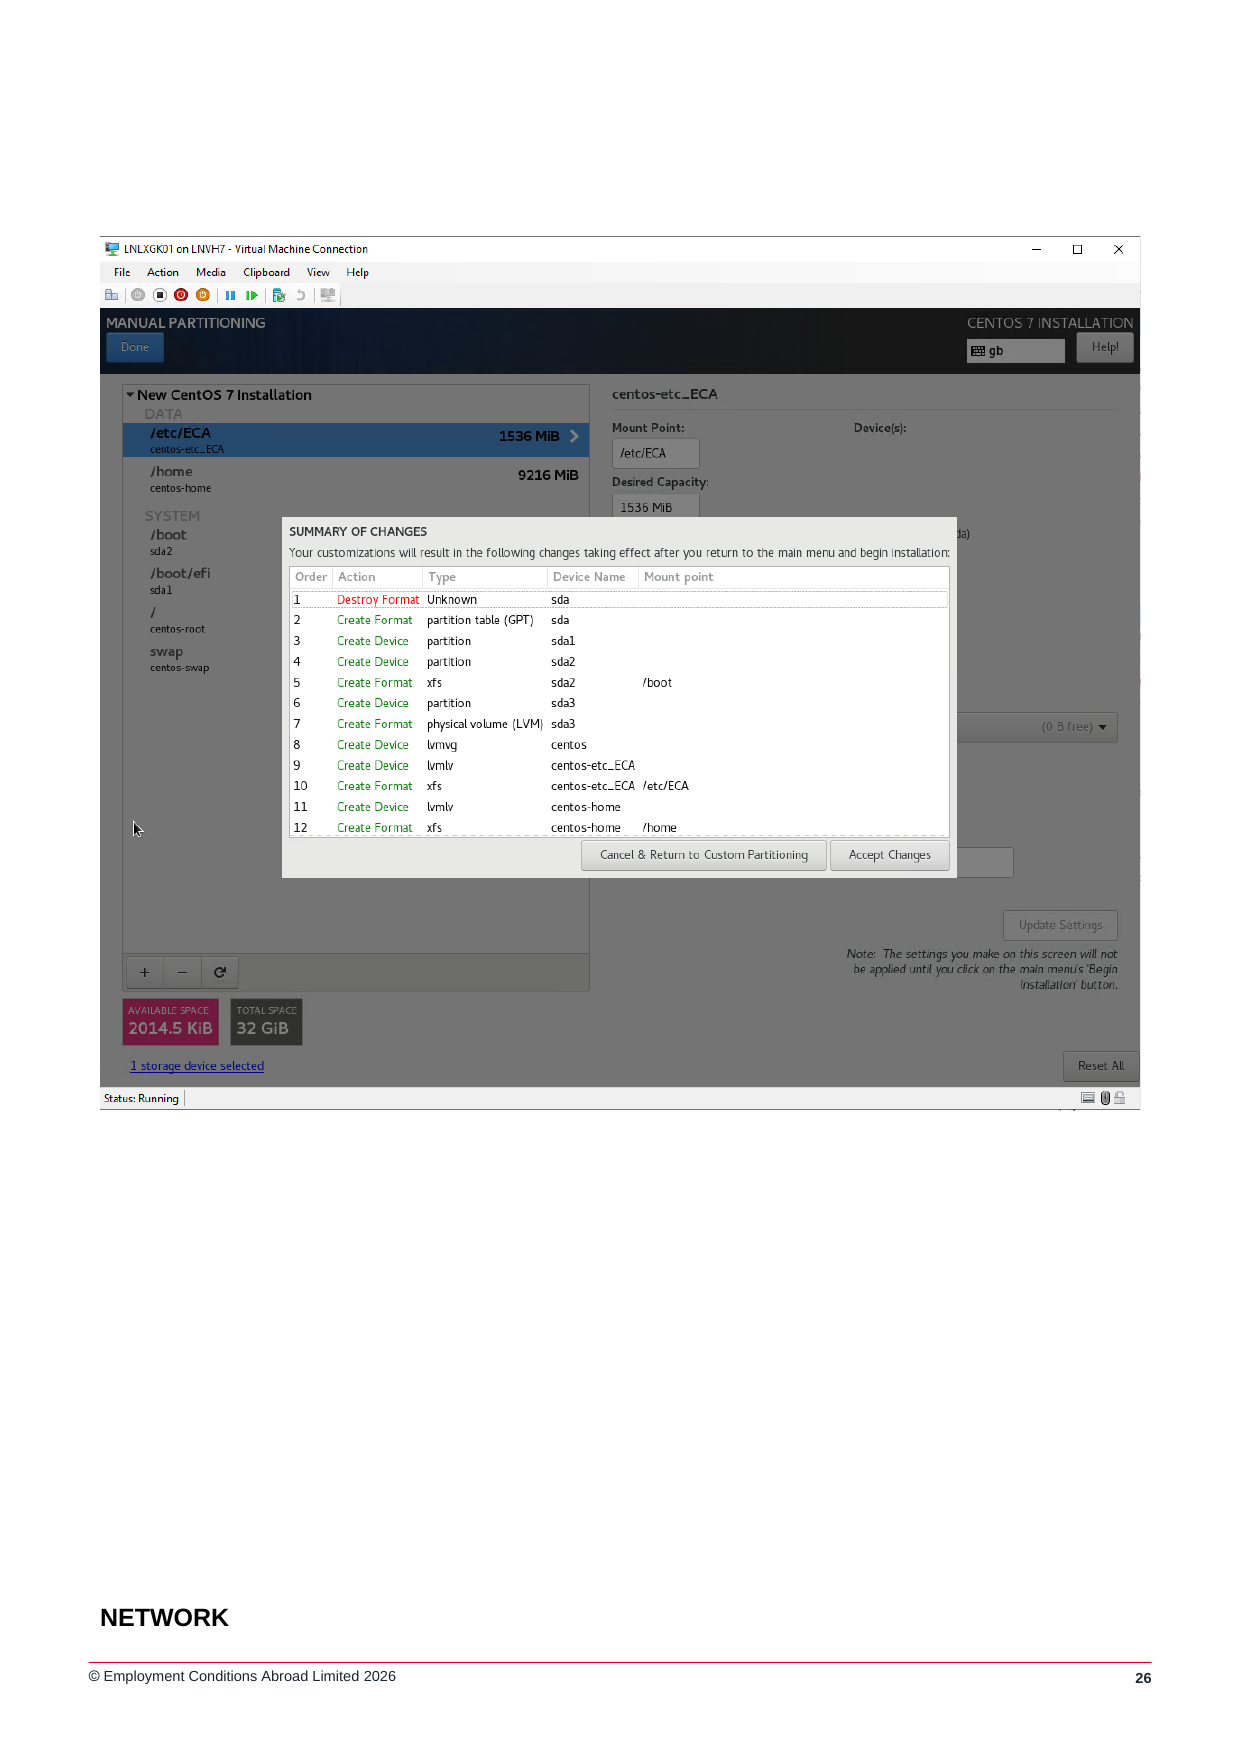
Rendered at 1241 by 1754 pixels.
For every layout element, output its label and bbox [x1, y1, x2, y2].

table_header [89, 189, 1152, 1648]
picture [100, 236, 1141, 1111]
